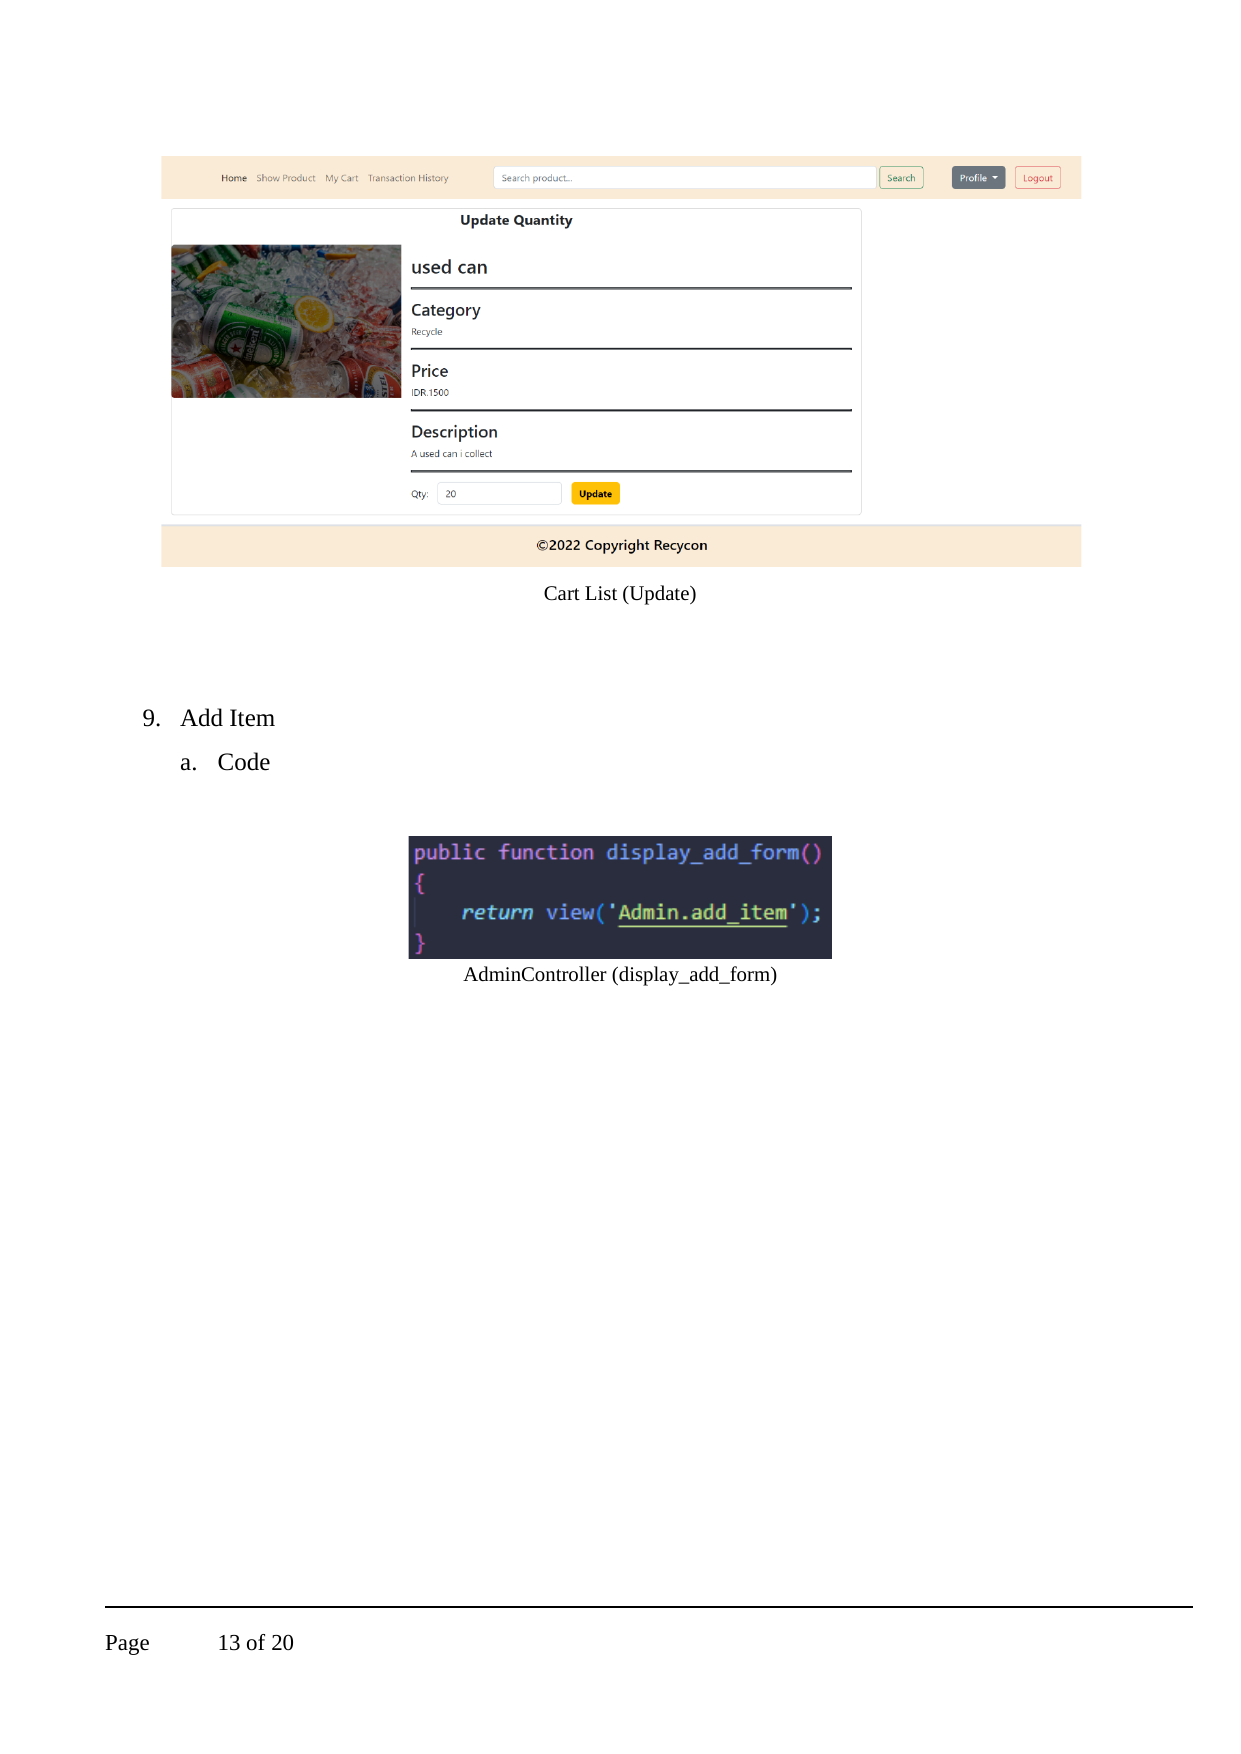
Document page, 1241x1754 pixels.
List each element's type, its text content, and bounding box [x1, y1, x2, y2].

picture [161, 156, 1082, 567]
list Code [180, 747, 1135, 775]
text AdminController (display_add_form) [105, 962, 1135, 986]
text Cart List (Update) [105, 581, 1135, 605]
list Add Item [142, 703, 1135, 732]
picture [408, 836, 832, 959]
